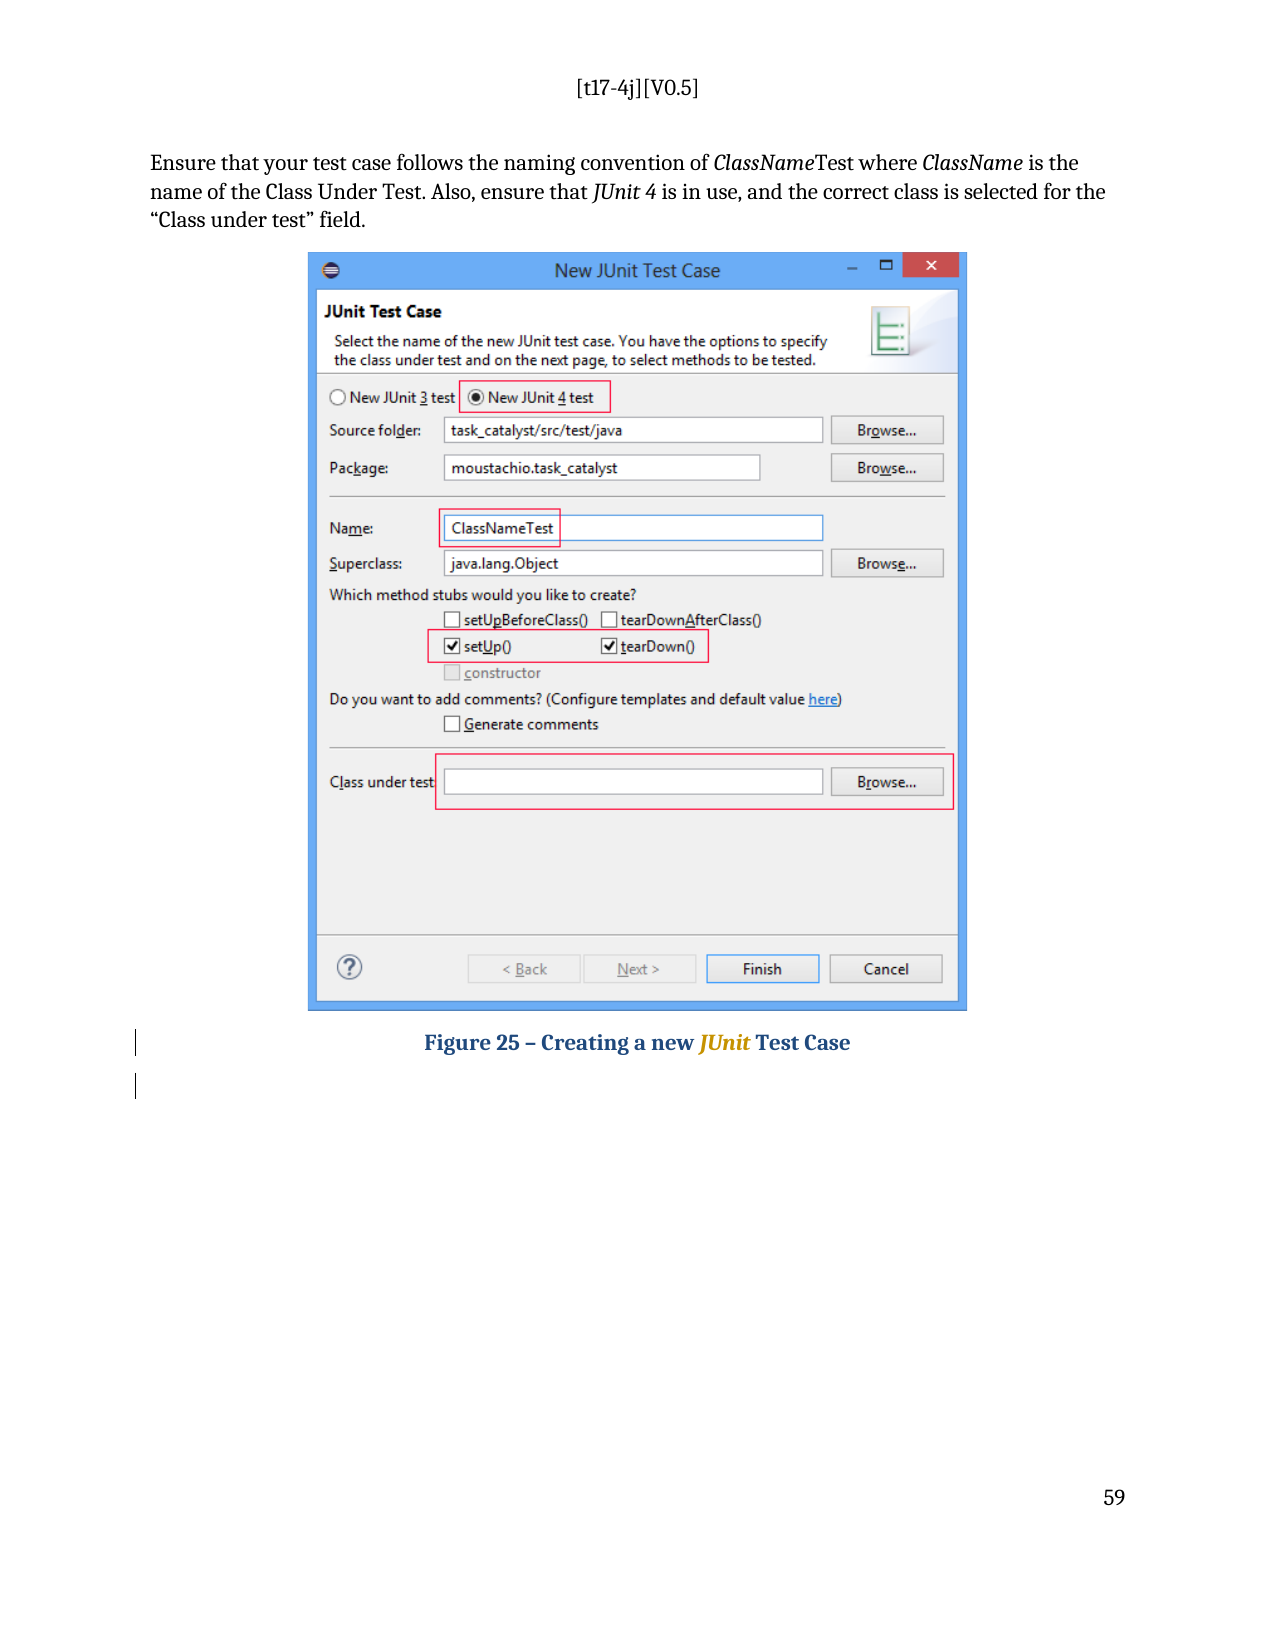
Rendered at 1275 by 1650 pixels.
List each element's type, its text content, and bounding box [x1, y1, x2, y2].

picture [307, 252, 968, 1011]
text Ensure that your test case follows the naming convention of ClassNameTest where ClassName is the name of the Class Under Test. Also, ensure that JUnit 4 is in use, and the correct class is selected for the “Class under test” field. [150, 150, 1125, 233]
